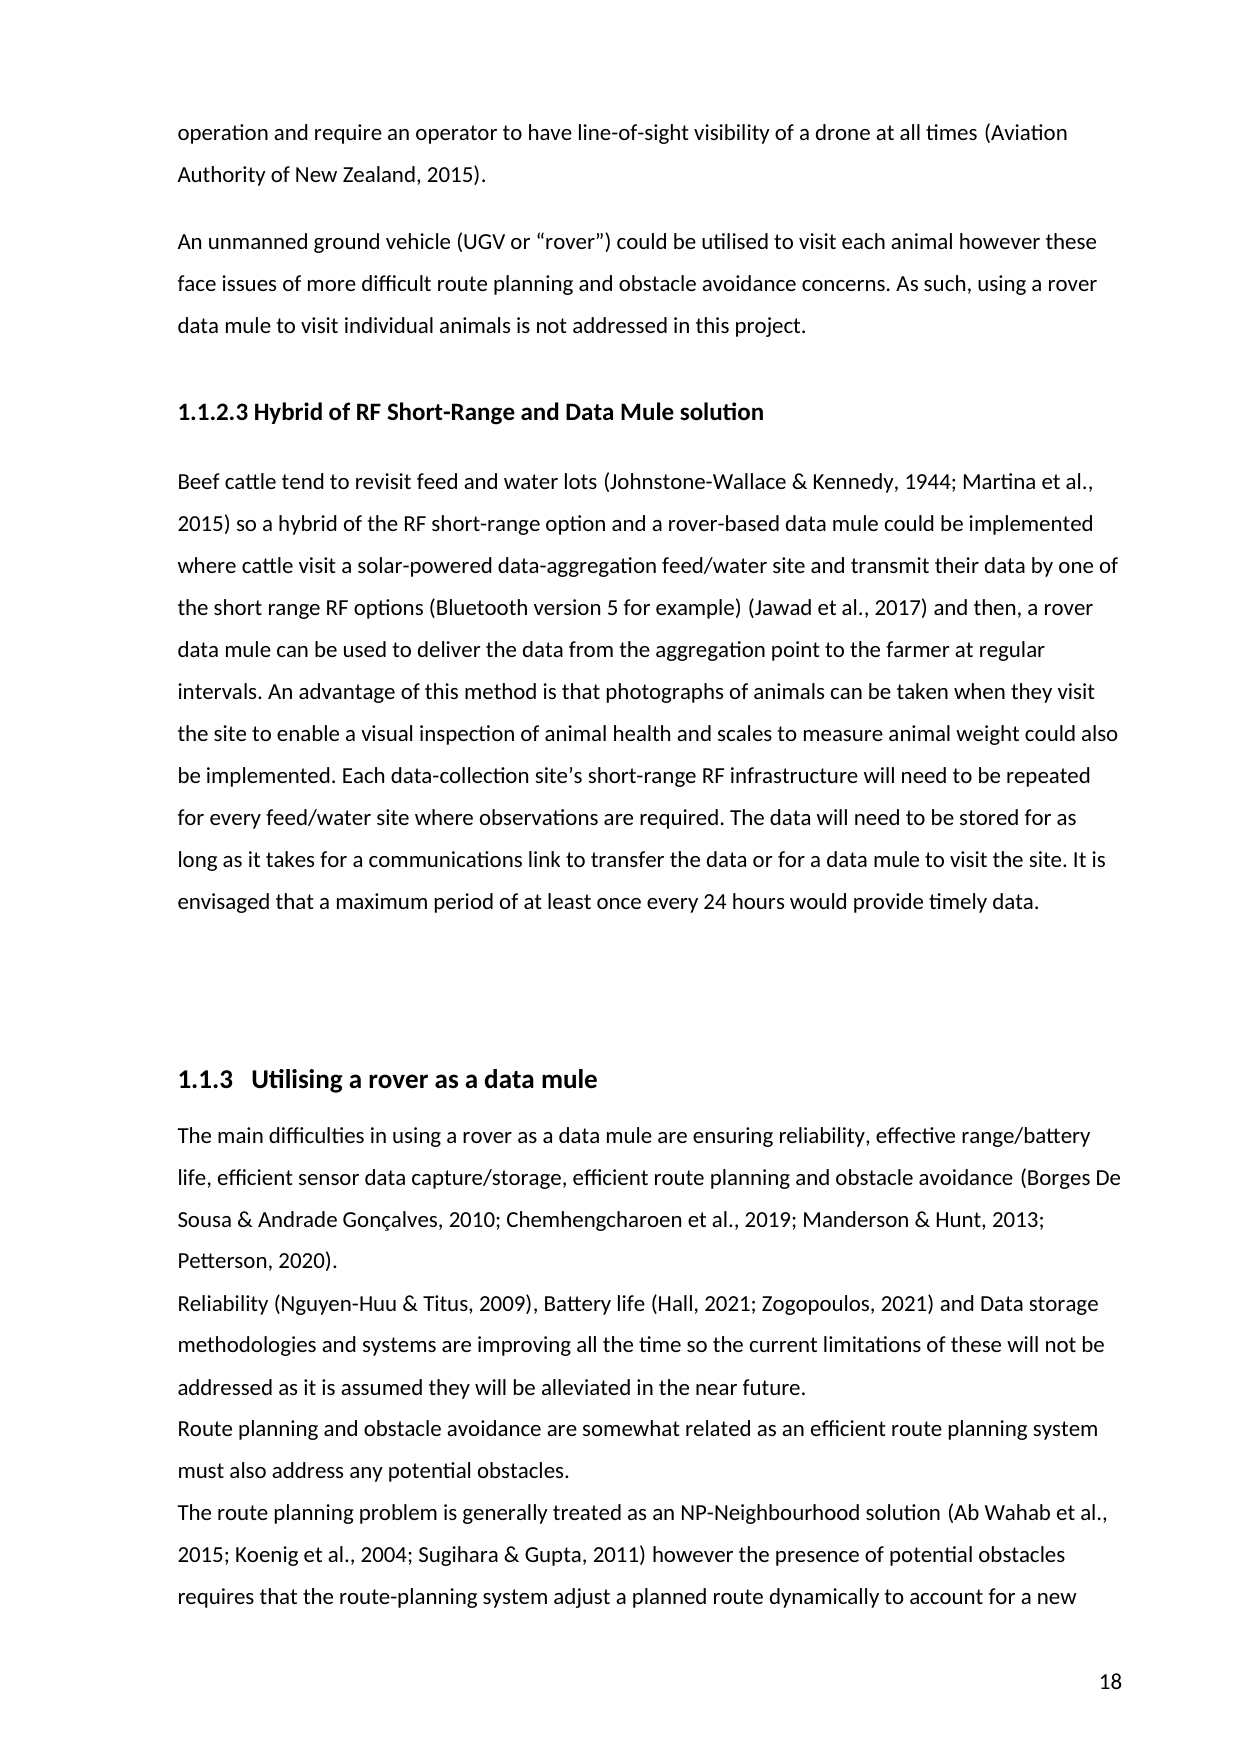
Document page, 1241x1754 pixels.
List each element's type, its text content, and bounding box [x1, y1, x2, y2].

subtitle Utilising a rover as a data mule [177, 1063, 1122, 1096]
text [177, 1121, 1122, 1611]
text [177, 118, 1122, 188]
text Beef cattle tend to revisit feed and water lots (Johnstone-Wallace & Kennedy, 1944; Martina et al., 2015) so a hybrid of the RF short-range option and a rover-based data mule could be implemented where cattle visit a solar-powered data-aggregation feed/water site and transmit their data by one of the short range RF options (Bluetooth version 5 for example) (Jawad et al., 2017) and then, a rover data mule can be used to deliver the data from the aggregation point to the farmer at regular intervals. An advantage of this method is that photographs of animals can be taken when they visit the site to enable a visual inspection of animal health and scales to measure animal weight could also be implemented. Each data-collection site’s short-range RF infrastructure will need to be repeated for every feed/water site where observations are required. The data will need to be stored for as long as it takes for a communications link to transfer the data or for a data mule to visit the site. It is envisaged that a maximum period of at least once every 24 hours would provide timely data. [177, 467, 1122, 957]
text An unmanned ground vehicle (UGV or “rover”) could be utilised to visit each animal however these face issues of more difficult route planning and obstacle avoidance concerns. As such, using a rover data mule to visit individual animals is not addressed in this project. 1.1.2.3 Hybrid of RF Short-Range and Data Mule solution [177, 227, 1122, 427]
